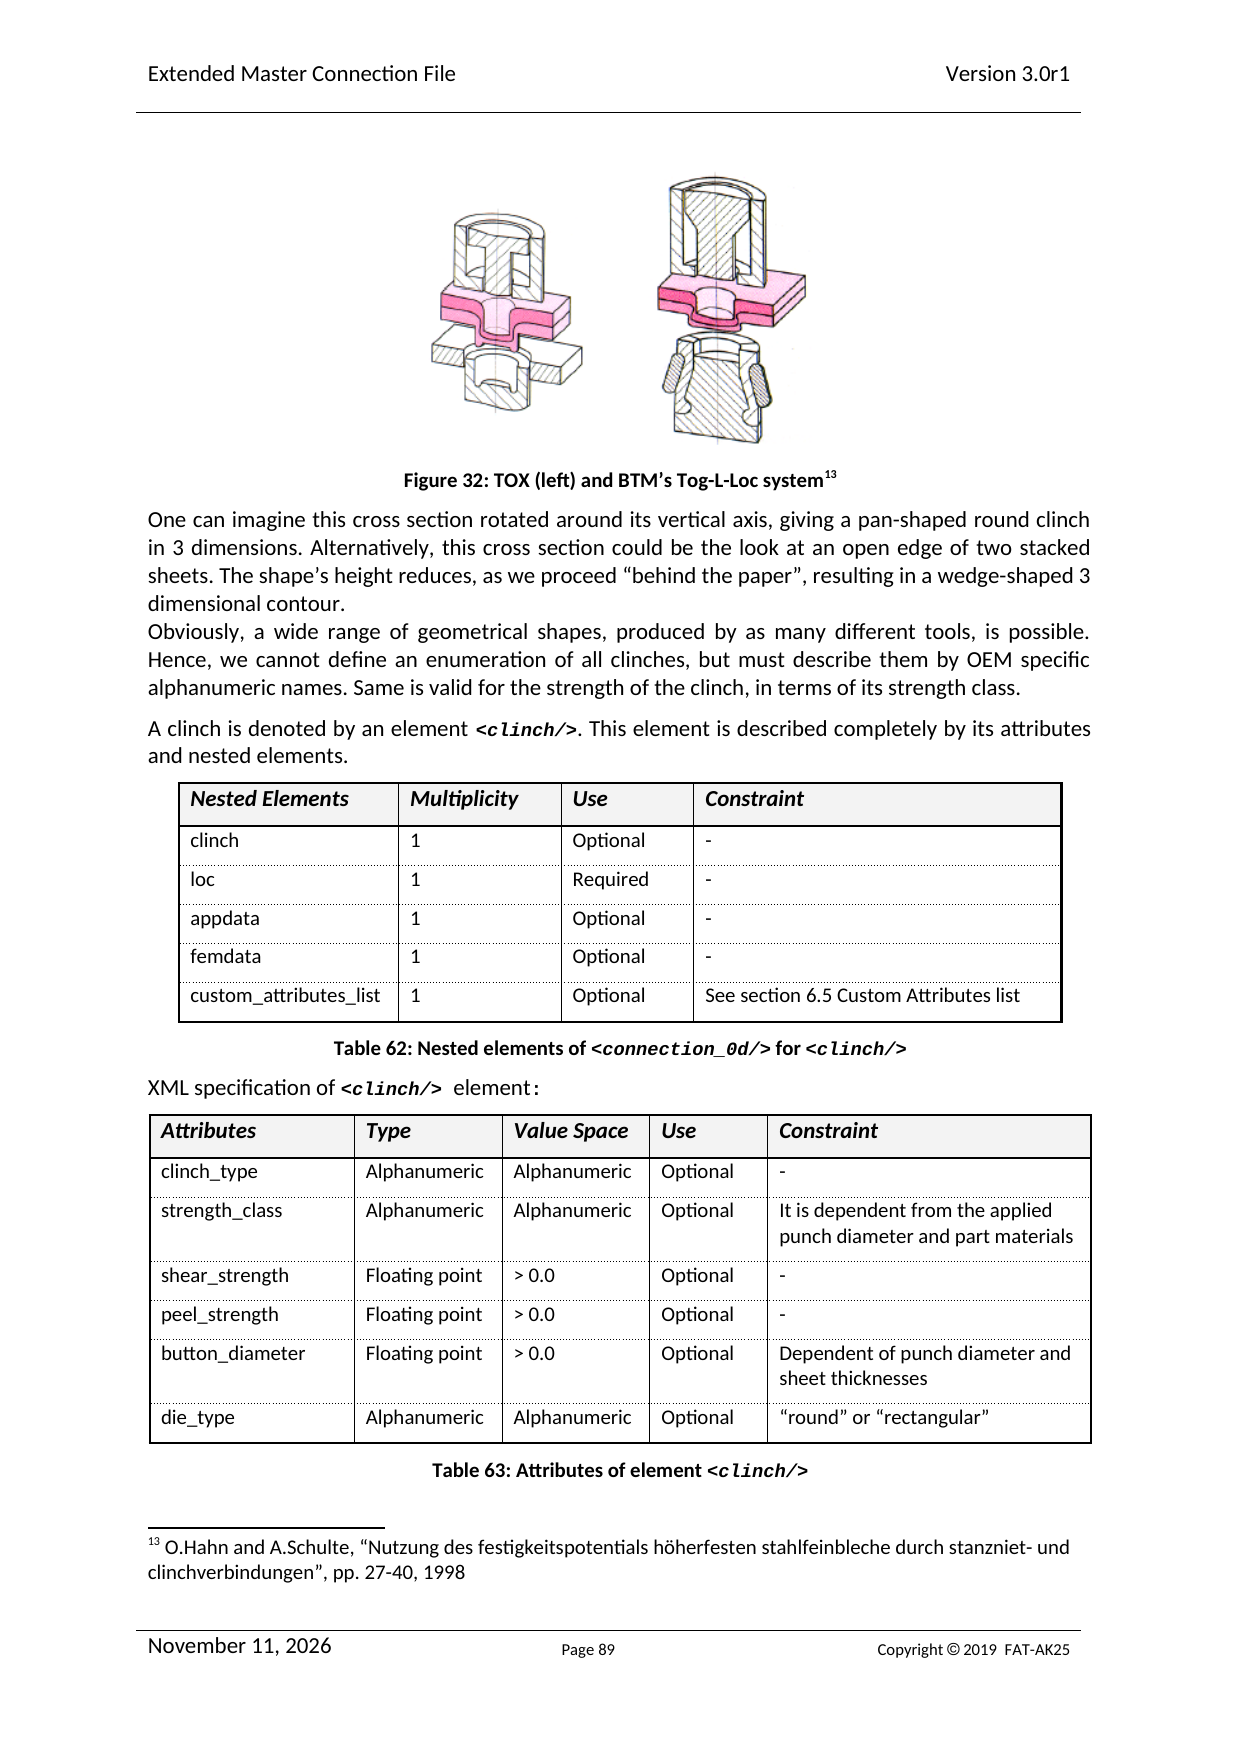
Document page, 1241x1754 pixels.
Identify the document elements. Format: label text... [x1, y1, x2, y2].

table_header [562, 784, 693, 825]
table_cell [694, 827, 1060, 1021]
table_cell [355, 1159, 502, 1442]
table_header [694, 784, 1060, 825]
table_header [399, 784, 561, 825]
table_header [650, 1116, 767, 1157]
text Figure 32: TOX (left) and BTM’s Tog-L-Loc system [148, 467, 1092, 492]
text Table 62: Nested elements of <connection_0d/> for <clinch/> [148, 1035, 1092, 1061]
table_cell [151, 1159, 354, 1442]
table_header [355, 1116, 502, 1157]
text Obviously, a wide range of geometrical shapes, produced by as many different tools, is possible. Hence, we cannot define an enumeration of all clinches, but must describe them by OEM specific alphanumeric names. Same is valid for the strength of the clinch, in terms of its strength class. [148, 617, 1092, 701]
text XML specification of <clinch/> element: [148, 1073, 1092, 1102]
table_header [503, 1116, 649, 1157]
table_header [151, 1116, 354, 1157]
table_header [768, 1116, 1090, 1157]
text Table 63: Attributes of element <clinch/> [148, 1457, 1092, 1483]
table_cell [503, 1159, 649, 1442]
picture [397, 153, 844, 455]
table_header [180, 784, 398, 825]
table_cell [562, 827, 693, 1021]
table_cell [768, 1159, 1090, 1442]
text A clinch is denoted by an element <clinch/>. This element is described completely by its attributes and nested elements. [148, 714, 1092, 770]
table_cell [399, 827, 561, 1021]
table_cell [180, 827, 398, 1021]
text One can imagine this cross section rotated around its vertical axis, giving a pan-shaped round clinch in 3 dimensions. Alternatively, this cross section could be the look at an open edge of two stacked sheets. The shape’s height reduces, as we proceed “behind the paper”, resulting in a wedge-shaped 3 dimensional contour. [148, 505, 1092, 617]
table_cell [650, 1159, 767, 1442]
